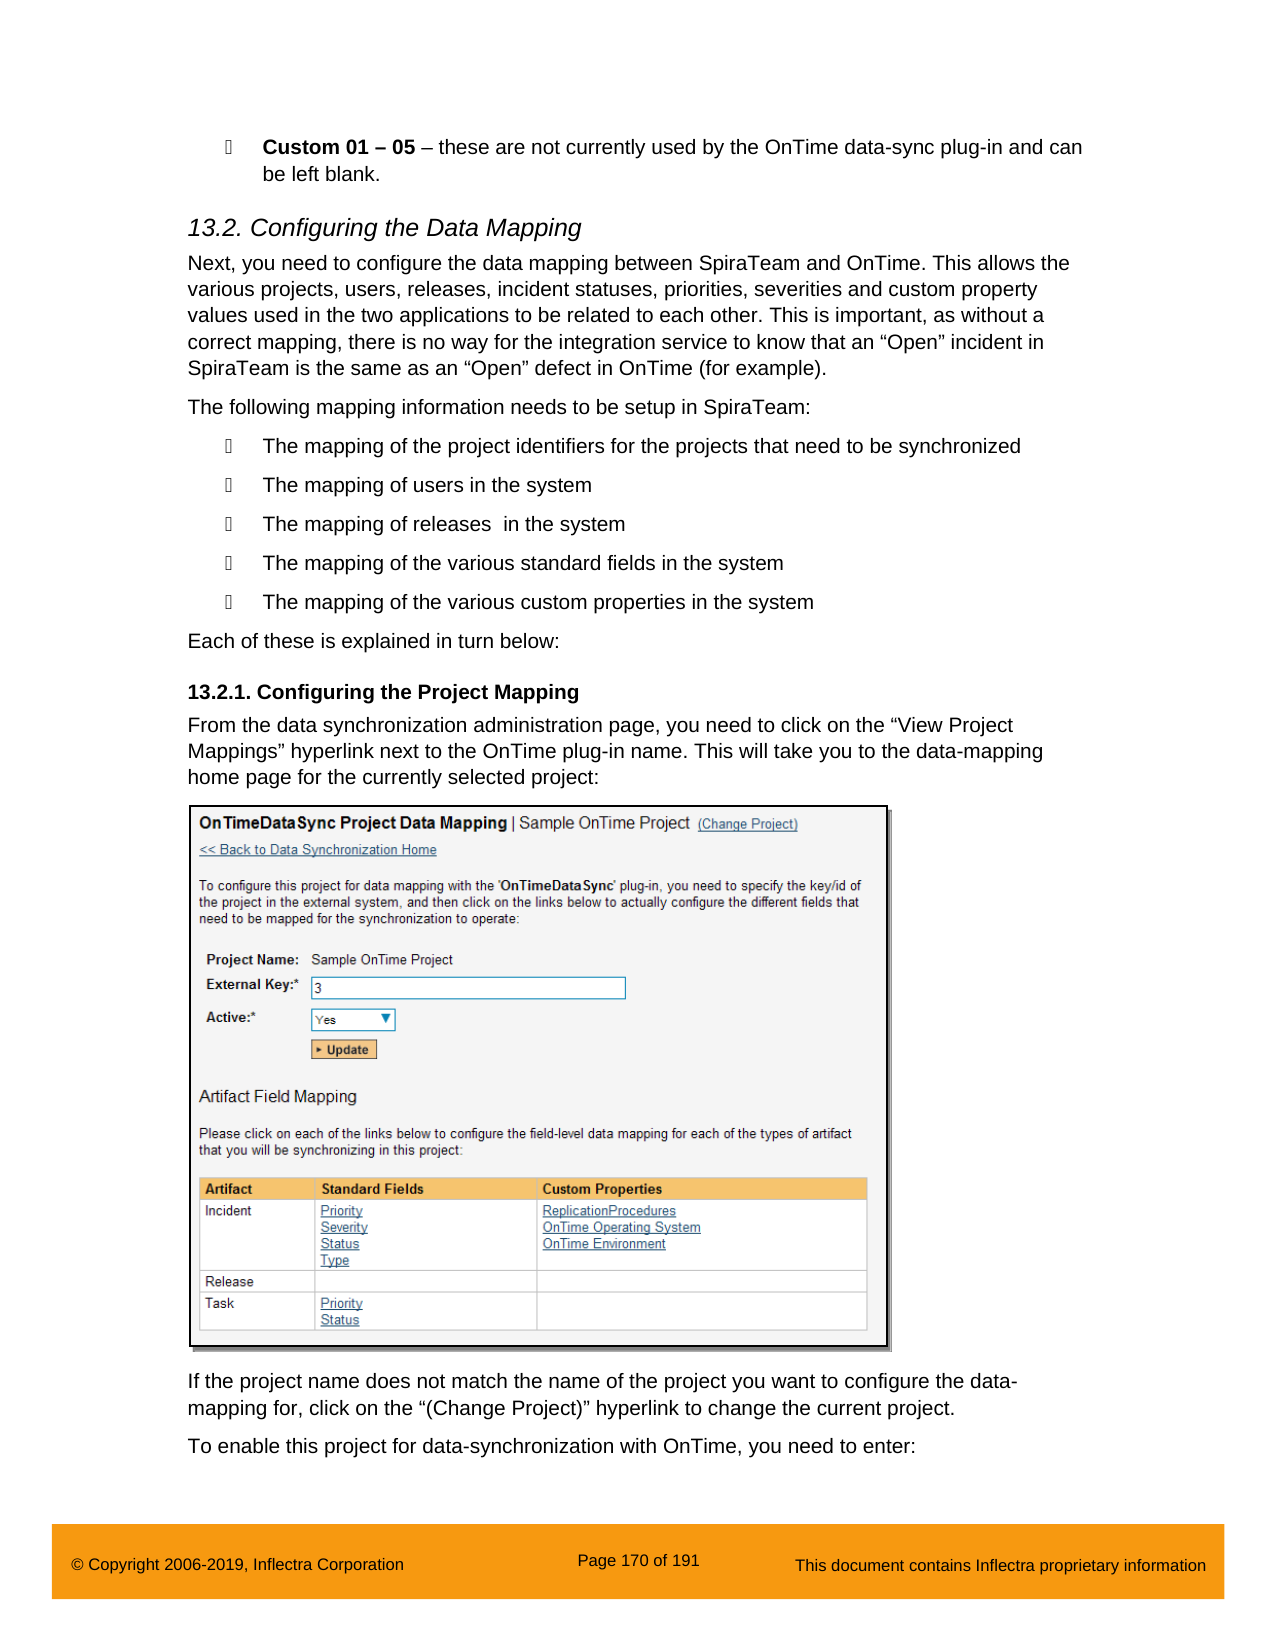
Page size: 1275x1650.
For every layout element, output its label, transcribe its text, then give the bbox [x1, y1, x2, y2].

text To enable this project for data-synchronization with OnTime, you need to enter: [187, 1434, 1087, 1458]
text Each of these is explained in turn below: [187, 628, 1087, 652]
text The following mapping information needs to be setup in SpiraTeam: [187, 395, 1087, 419]
text If the project name does not match the name of the project you want to configure the data-mapping for, click on the “(Change Project)” hyperlink to change the current project. [187, 1369, 1087, 1419]
list The mapping of the various custom properties in the system [225, 589, 1087, 614]
text From the data synchronization administration page, you need to click on the “View Project Mappings” hyperlink next to the OnTime plug-in name. This will take you to the data-mapping home page for the currently selected project: [187, 712, 1087, 789]
list Custom 01 – 05 – these are not currently used by the OnTime data-sync plug-in and can be left blank. [225, 135, 1087, 185]
list The mapping of users in the system [225, 473, 1087, 497]
list The mapping of the various standard fields in the system [225, 551, 1087, 575]
list The mapping of releases in the system [225, 512, 1087, 536]
picture [191, 807, 886, 1345]
text Next, you need to configure the data mapping between SpiraTeam and OnTime. This allows the various projects, users, releases, incident statuses, priorities, severities and custom property values used in the two applications to be related to each other. This is important, as without a correct mapping, there is no way for the integration service to know that an “Open” incident in SpiraTeam is the same as an “Open” defect in OnTime (for example). [187, 251, 1087, 380]
subtitle 13.2.1. Configuring the Project Mapping [187, 680, 1087, 704]
list The mapping of the project identifiers for the projects that need to be synchronized [225, 434, 1087, 458]
subtitle 13.2. Configuring the Data Mapping [187, 213, 1087, 242]
